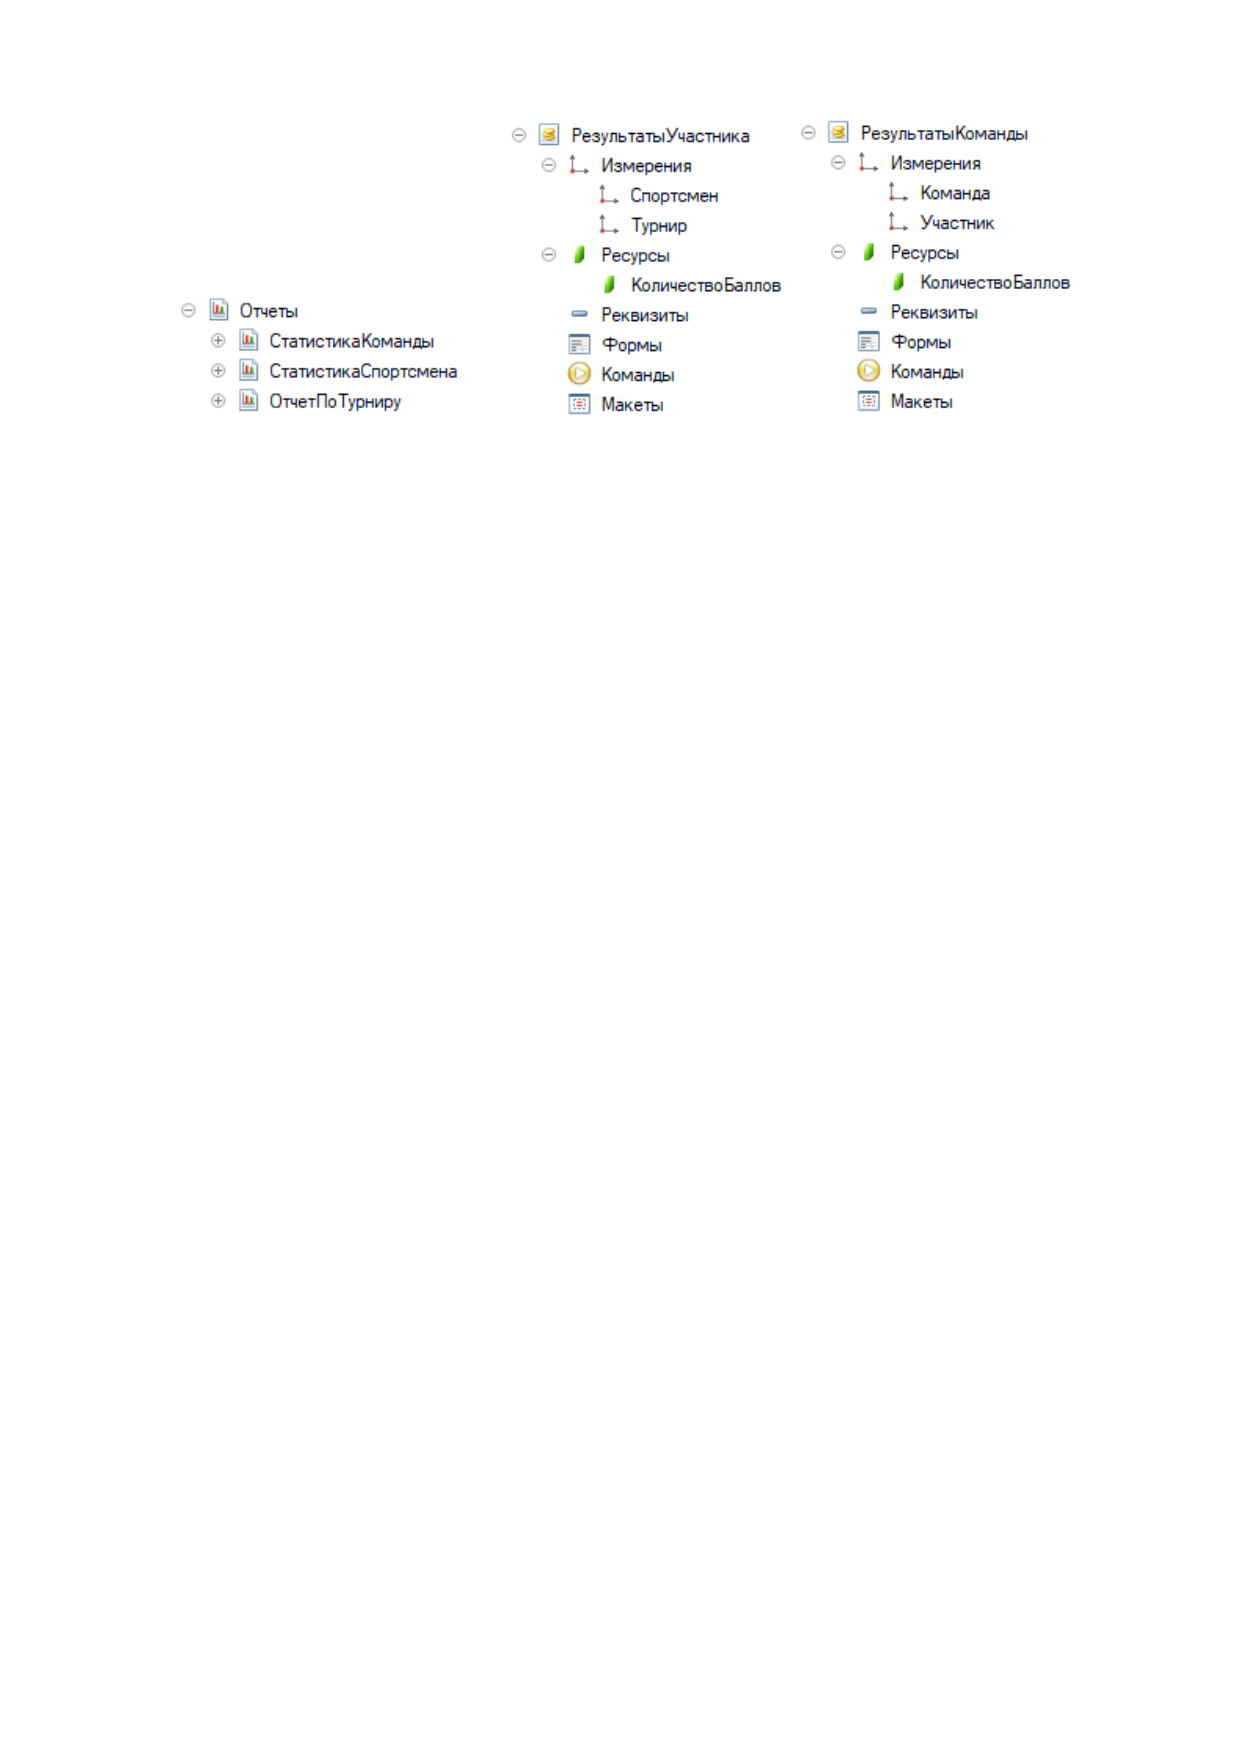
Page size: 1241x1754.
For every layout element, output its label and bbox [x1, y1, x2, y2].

picture [177, 118, 1087, 416]
